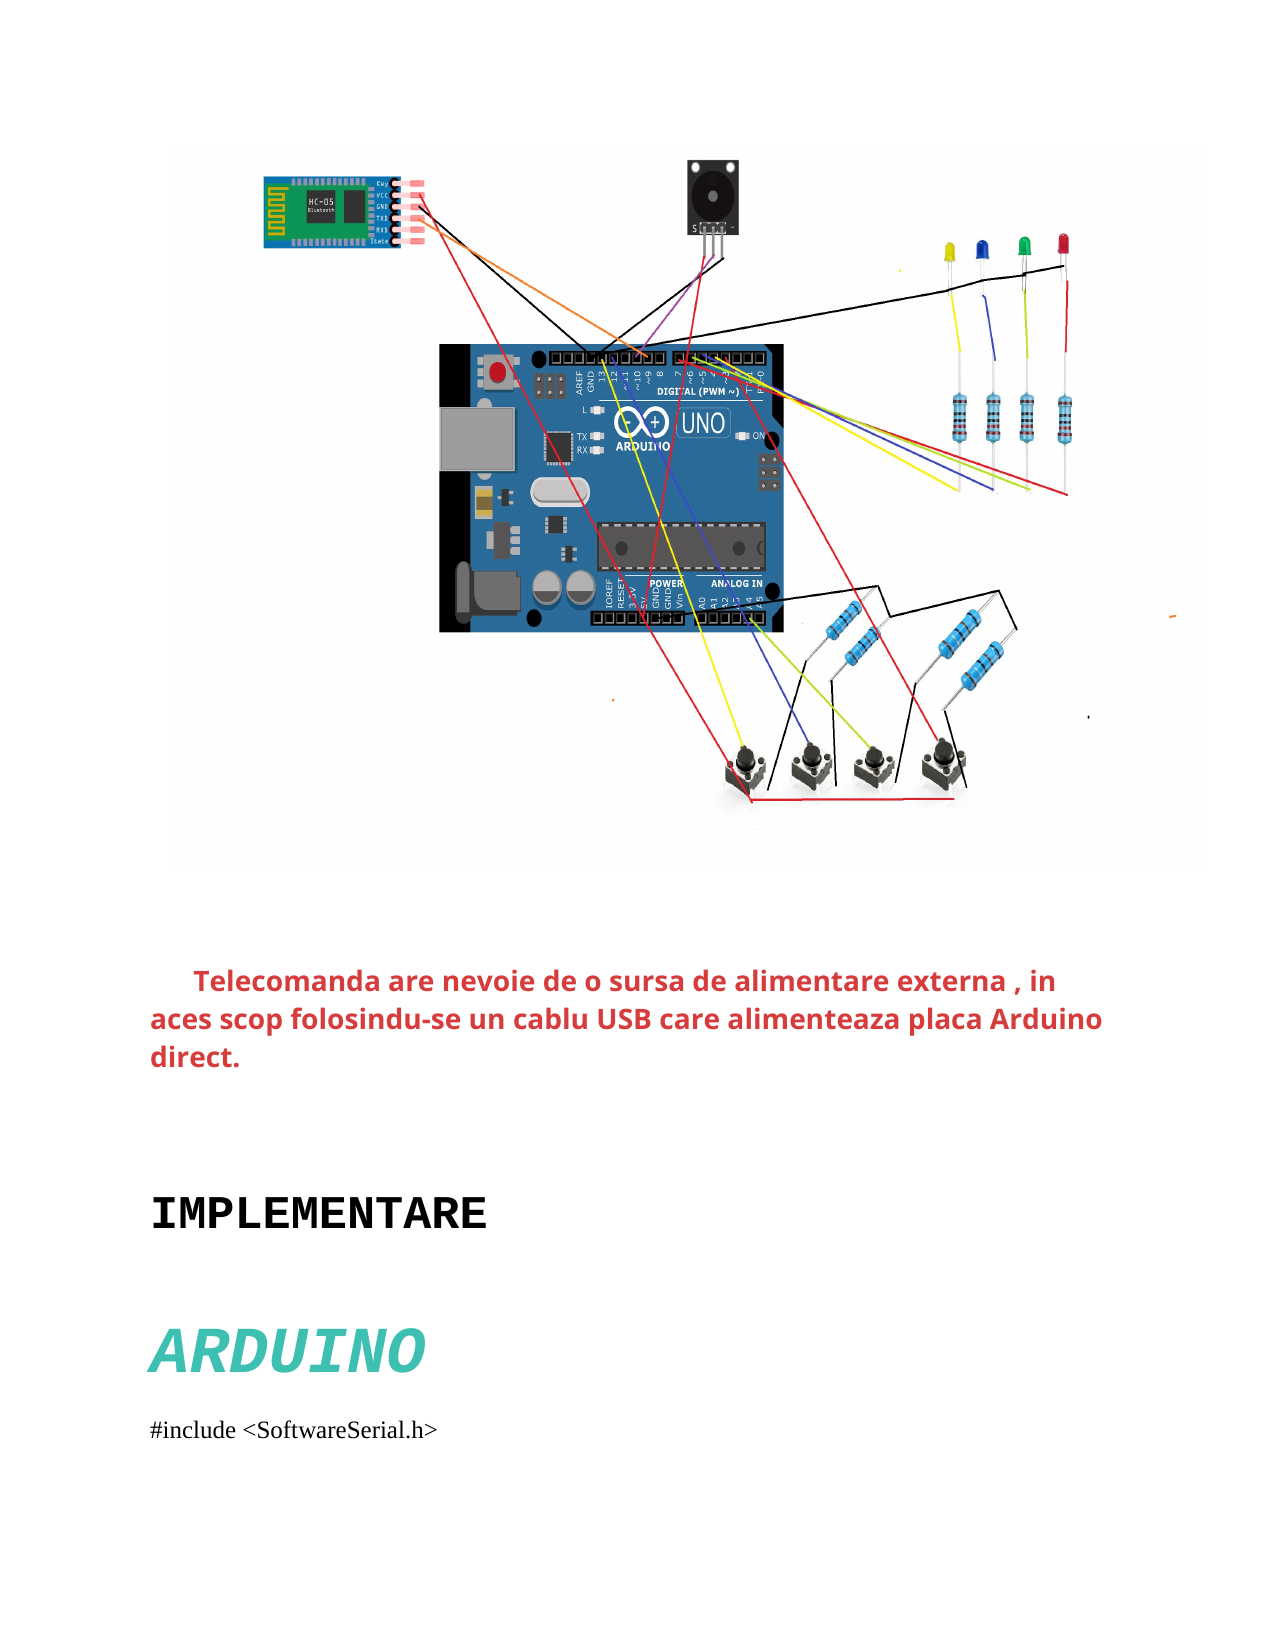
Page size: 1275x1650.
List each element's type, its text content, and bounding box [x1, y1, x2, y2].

picture [168, 150, 1204, 871]
text ARDUINO [150, 1318, 1125, 1392]
text #include <SoftwareSerial.h> [150, 1415, 1125, 1444]
text IMPLEMENTARE [150, 1189, 1125, 1243]
text Telecomanda are nevoie de o sursa de alimentare externa , in aces scop folosindu-se un cablu USB care alimenteaza placa Arduino direct. [150, 961, 1125, 1076]
